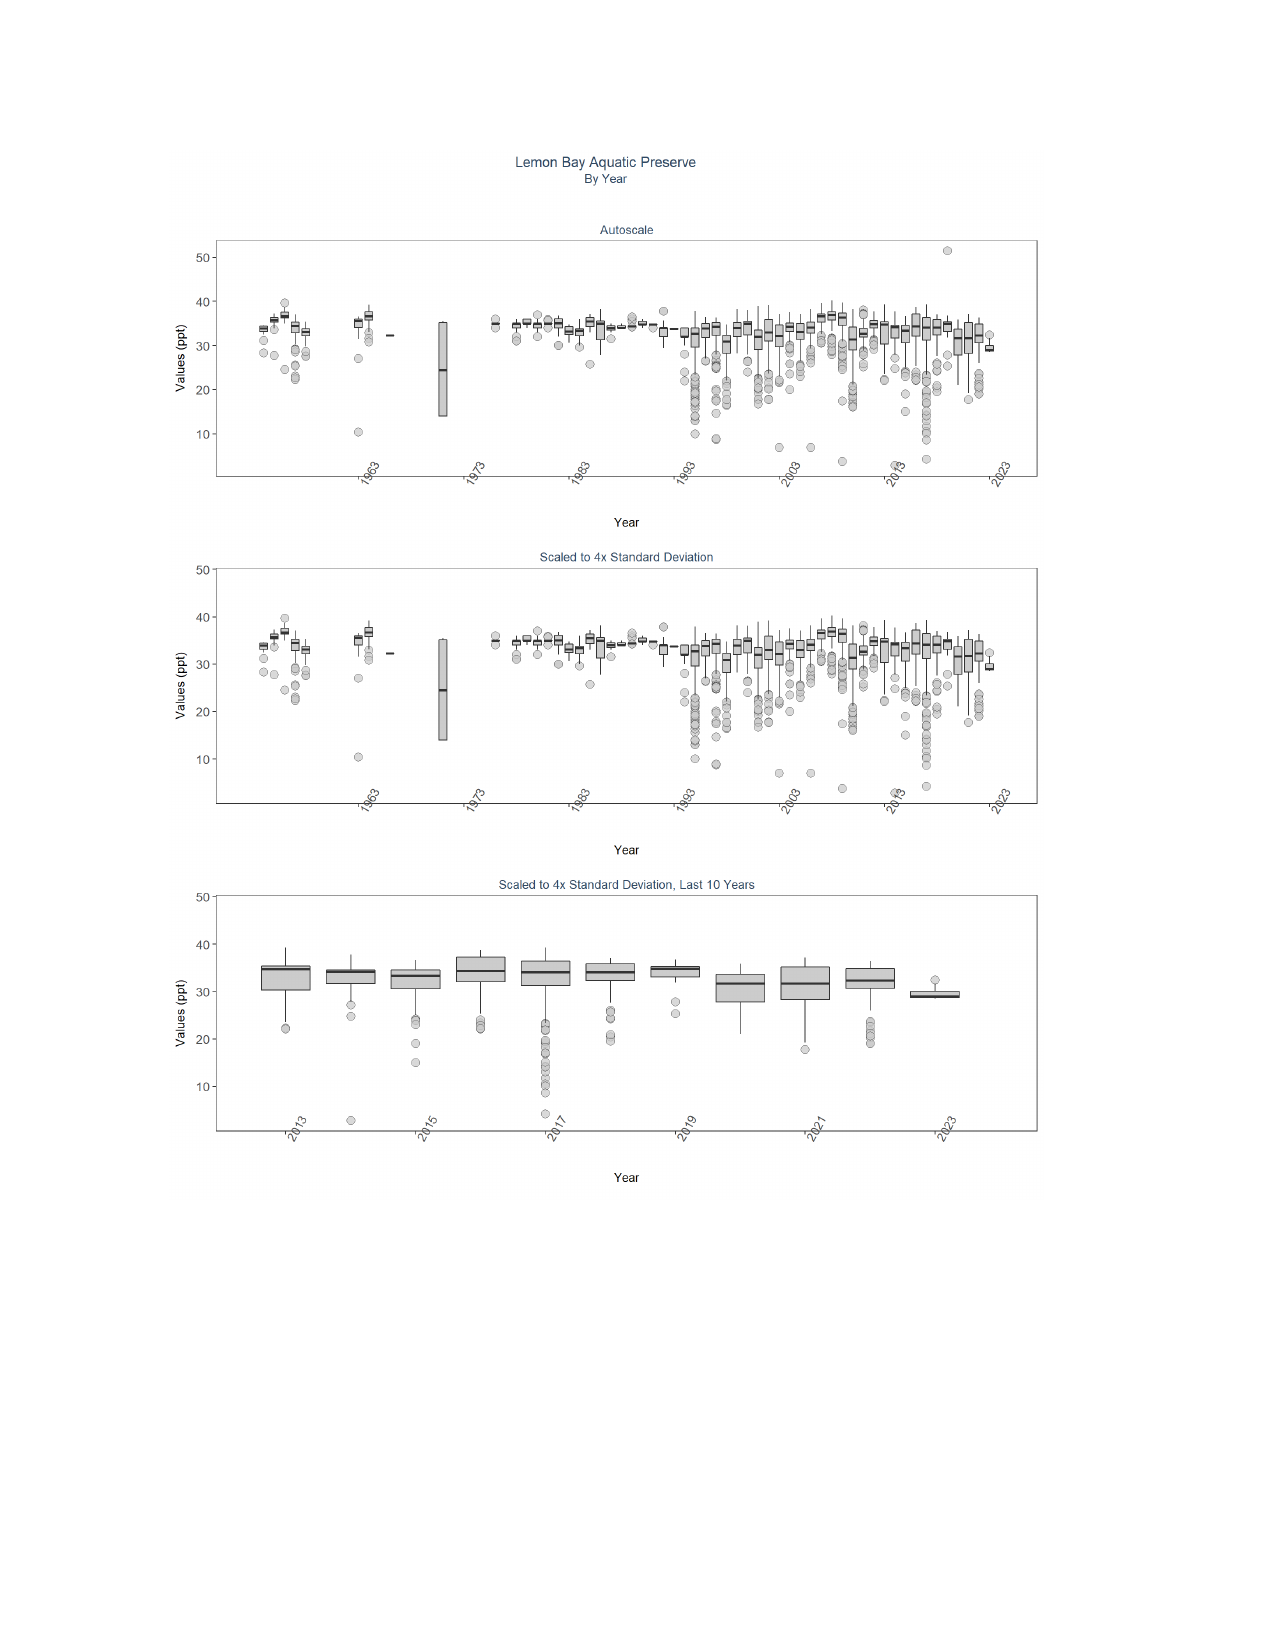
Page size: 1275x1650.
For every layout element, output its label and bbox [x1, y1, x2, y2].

picture [168, 150, 1044, 1200]
